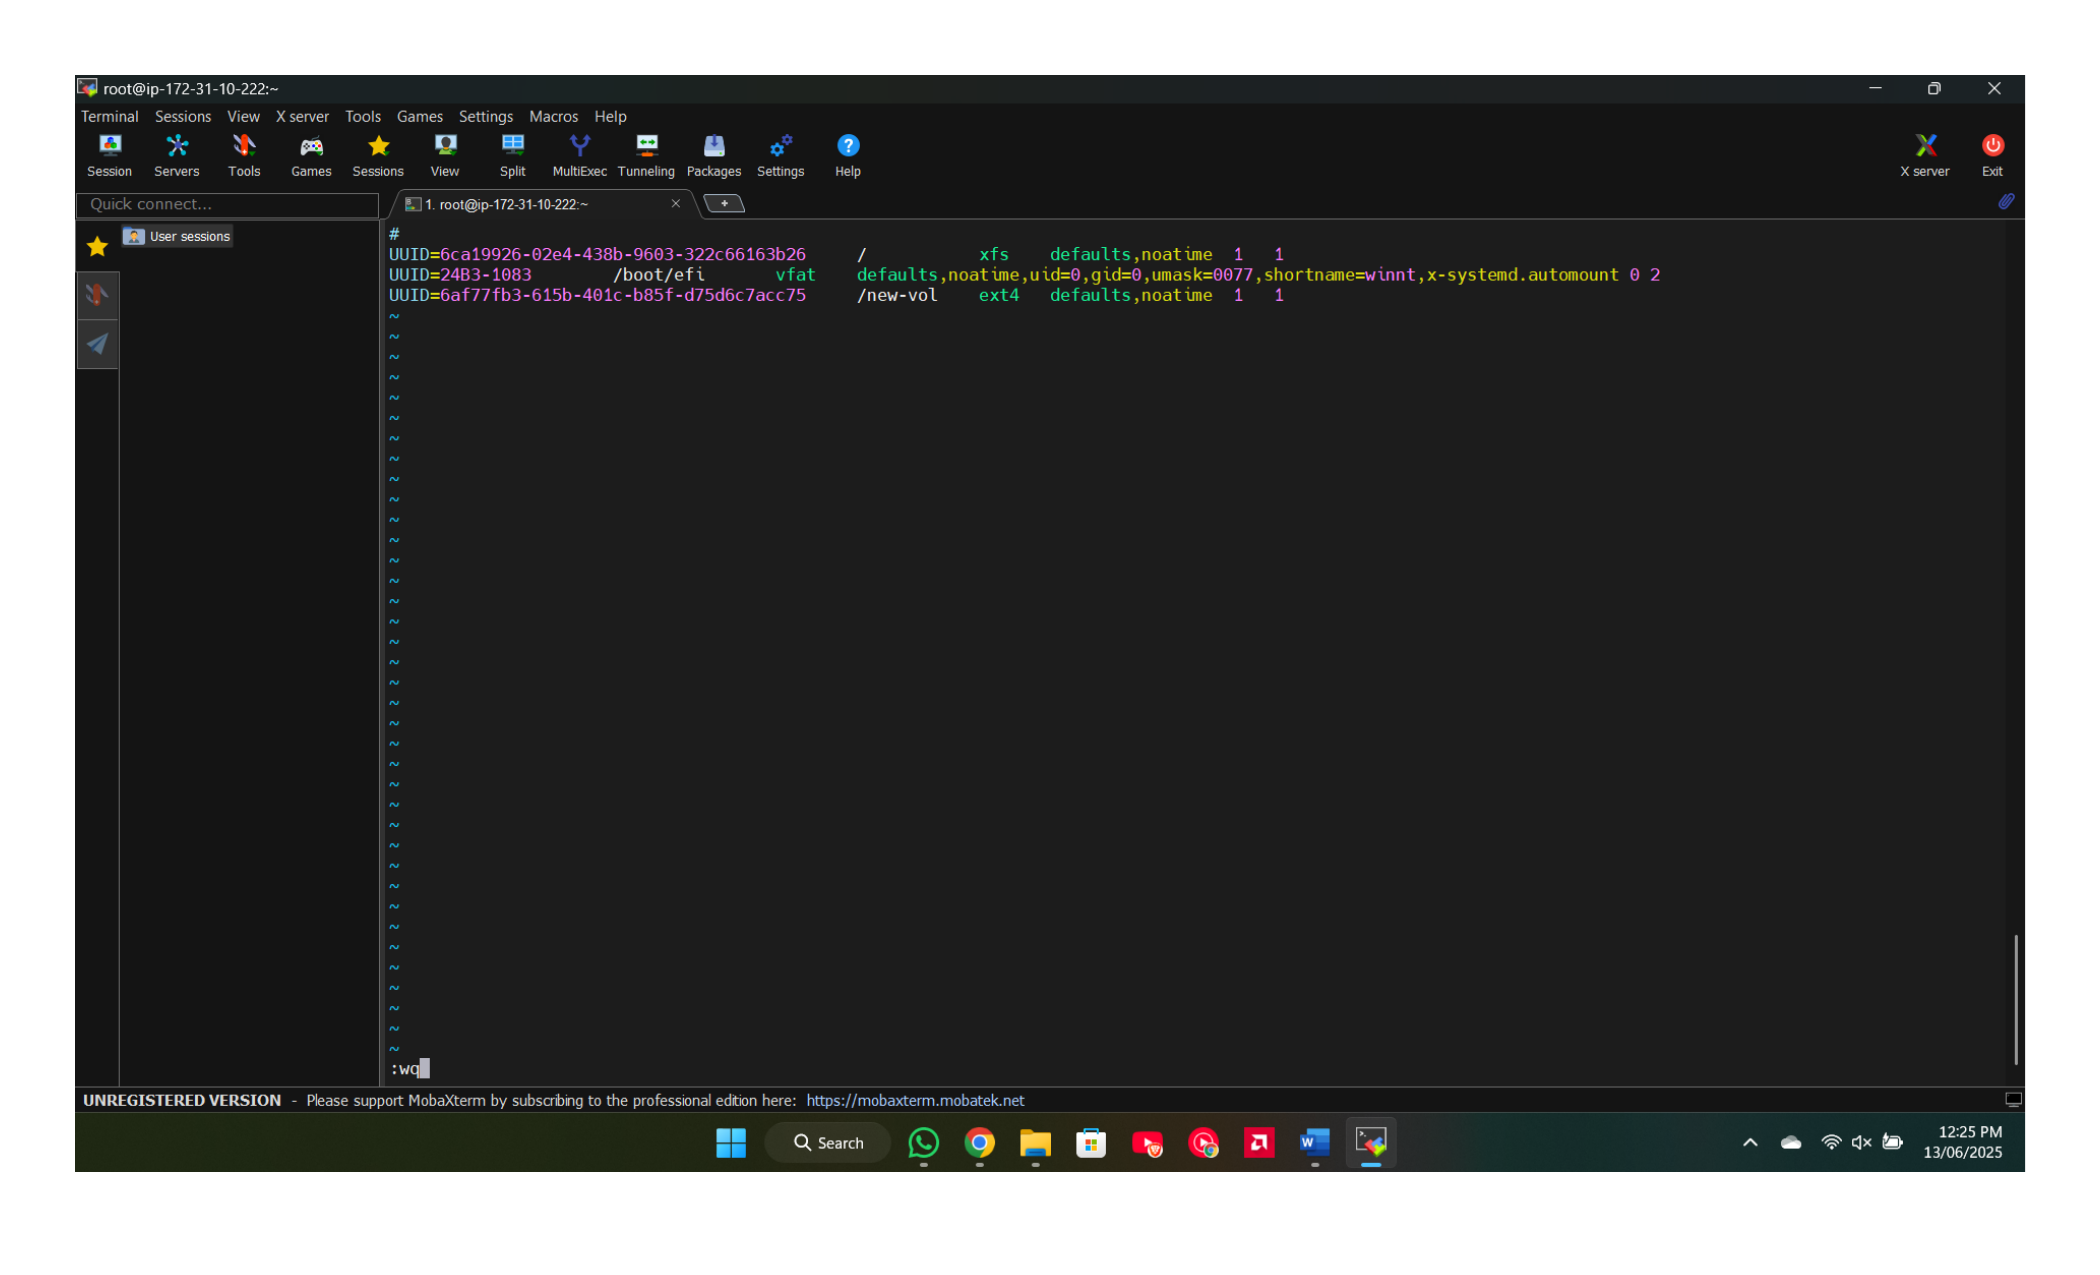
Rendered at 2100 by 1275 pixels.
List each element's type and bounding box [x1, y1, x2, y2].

picture [75, 75, 2026, 1172]
